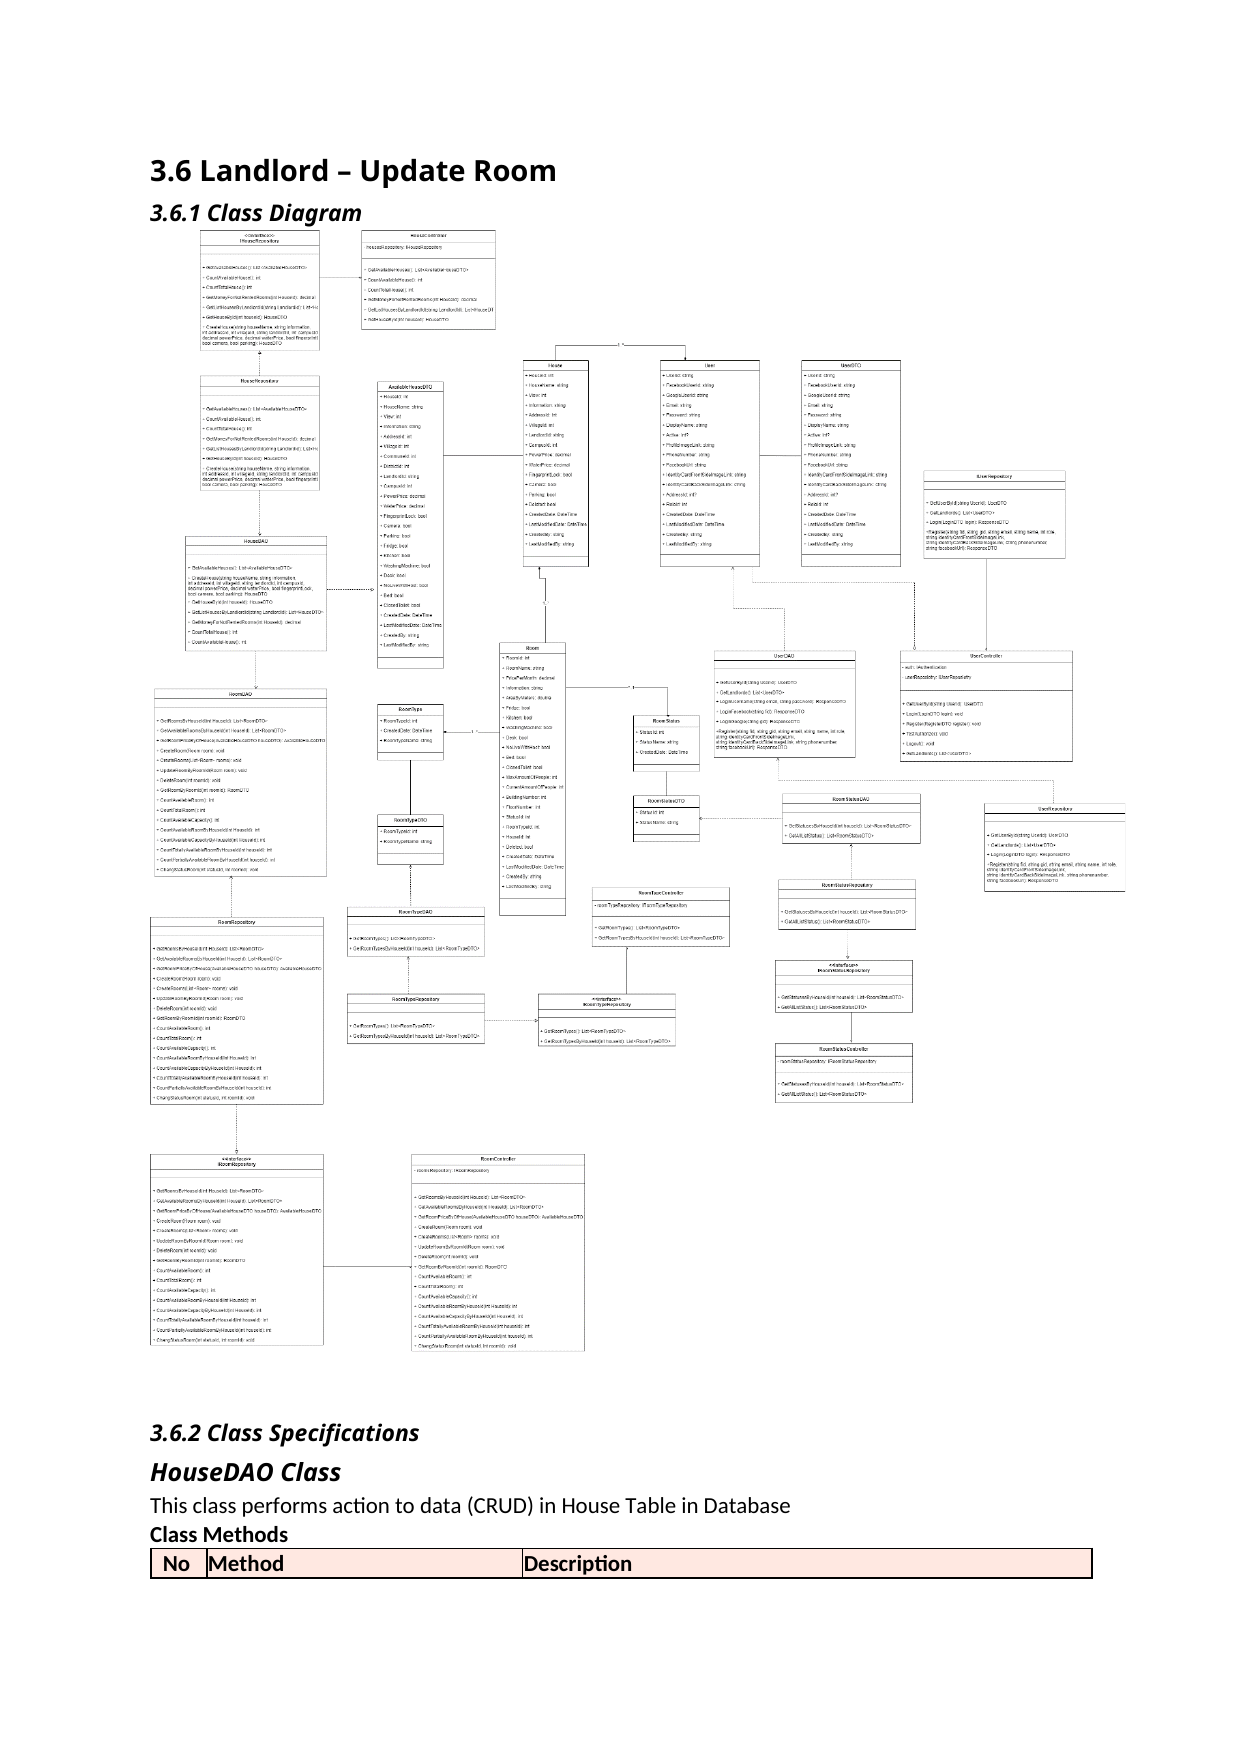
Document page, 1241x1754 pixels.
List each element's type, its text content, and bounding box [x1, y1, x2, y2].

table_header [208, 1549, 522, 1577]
subtitle 3.6.1 Class Diagram [150, 197, 1093, 228]
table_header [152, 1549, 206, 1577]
picture [150, 230, 1125, 1352]
subtitle HouseDAO Class [150, 1455, 1093, 1489]
text This class performs action to data (CRUD) in House Table in Database [150, 1492, 1093, 1520]
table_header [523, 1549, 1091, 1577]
text Class Methods [150, 1520, 1093, 1548]
subtitle 3.6.2 Class Specifications [150, 1417, 1093, 1448]
subtitle 3.6 Landlord – Update Room [150, 150, 1093, 190]
